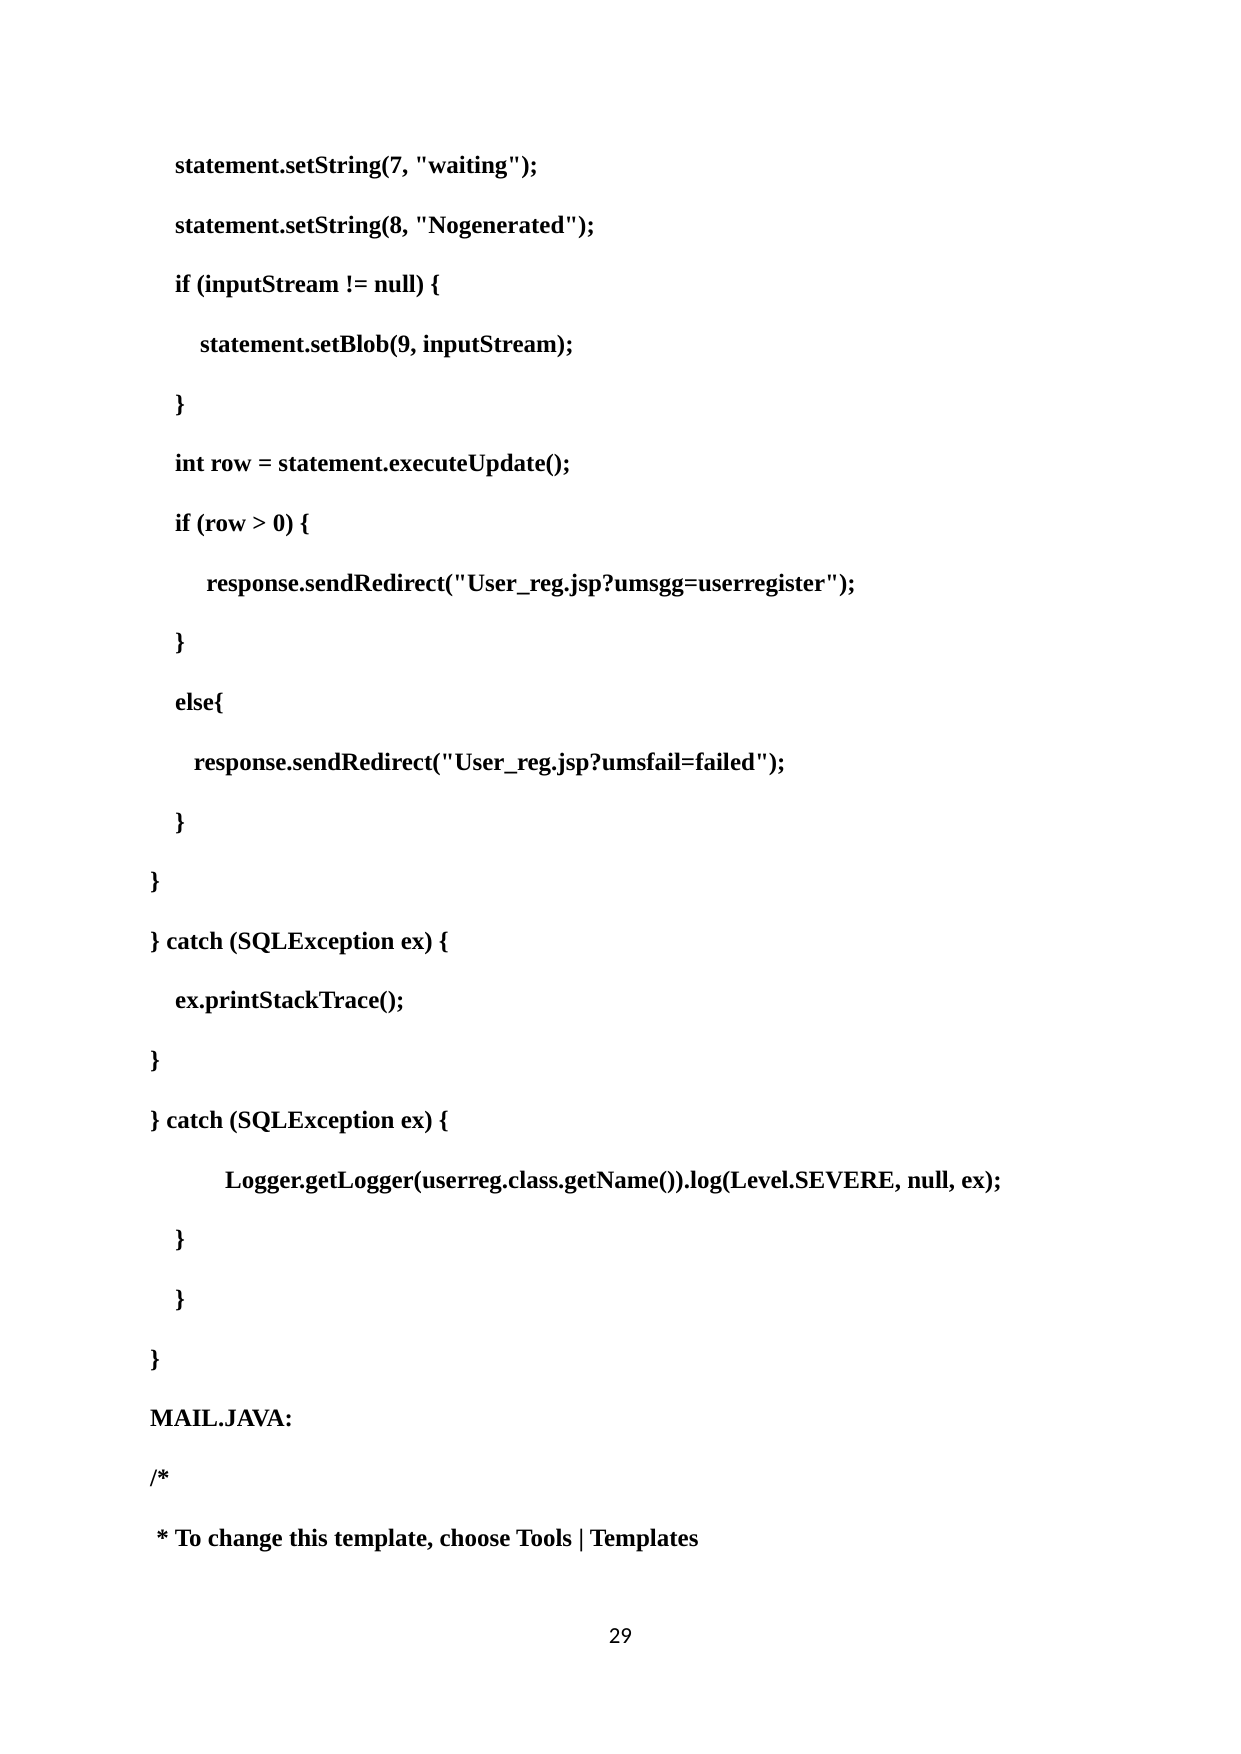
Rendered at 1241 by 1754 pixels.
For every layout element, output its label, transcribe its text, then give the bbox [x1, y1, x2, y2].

text } [150, 1045, 1090, 1074]
text } [150, 627, 1090, 656]
text else{ [150, 687, 1090, 716]
text ex.printStackTrace(); [150, 986, 1090, 1014]
text } catch (SQLException ex) { [150, 926, 1090, 955]
text * To change this template, choose Tools | Templates [150, 1523, 1090, 1552]
text } [150, 866, 1090, 895]
text /* [150, 1463, 1090, 1492]
text MAIL.JAVA: [150, 1403, 1090, 1432]
text statement.setString(8, "Nogenerated"); [150, 210, 1090, 238]
text response.sendRedirect("User_reg.jsp?umsfail=failed"); [150, 747, 1090, 776]
text statement.setString(7, "waiting"); [150, 150, 1090, 179]
text int row = statement.executeUpdate(); [150, 448, 1090, 477]
text } [150, 389, 1090, 417]
text } [150, 1224, 1090, 1253]
text Logger.getLogger(userreg.class.getName()).log(Level.SEVERE, null, ex); [150, 1165, 1090, 1193]
text } [150, 1284, 1090, 1313]
text if (row > 0) { [150, 508, 1090, 537]
text if (inputStream != null) { [150, 269, 1090, 298]
text } [150, 1344, 1090, 1372]
text statement.setBlob(9, inputStream); [150, 329, 1090, 358]
text } catch (SQLException ex) { [150, 1105, 1090, 1134]
text } [150, 807, 1090, 835]
text response.sendRedirect("User_reg.jsp?umsgg=userregister"); [150, 568, 1090, 597]
